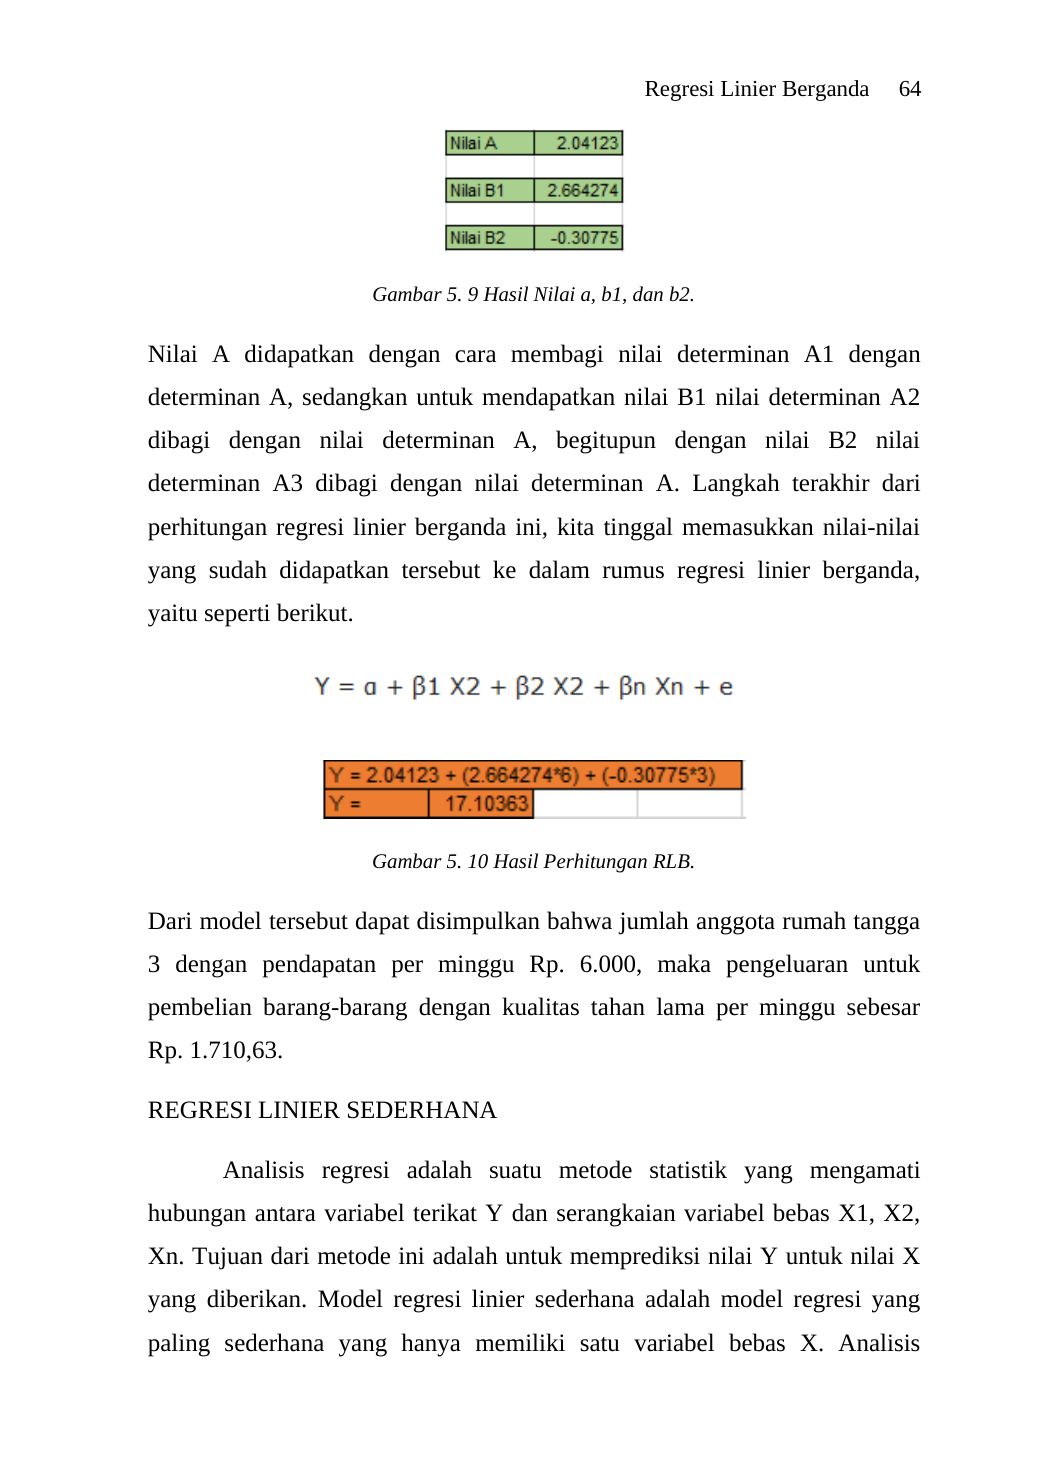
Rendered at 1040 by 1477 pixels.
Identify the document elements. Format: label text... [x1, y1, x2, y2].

text REGRESI LINIER SEDERHANA [148, 1095, 921, 1124]
picture [322, 760, 747, 819]
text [148, 1155, 921, 1356]
text Gambar 5. 10 Hasil Perhitungan RLB. [148, 849, 921, 873]
text Nilai A didapatkan dengan cara membagi nilai determinan A1 dengan determinan A, sedangkan untuk mendapatkan nilai B1 nilai determinan A2 dibagi dengan nilai determinan A, begitupun dengan nilai B2 nilai determinan A3 dibagi dengan nilai determinan A. Langkah terakhir dari perhitungan regresi linier berganda ini, kita tinggal memasukkan nilai-nilai yang sudah didapatkan tersebut ke dalam rumus regresi linier berganda, yaitu seperti berikut. [148, 339, 921, 627]
text Dari model tersebut dapat disimpulkan bahwa jumlah anggota rumah tangga 3 dengan pendapatan per minggu Rp. 6.000, maka pengeluaran untuk pembelian barang-barang dengan kualitas tahan lama per minggu sebesar Rp. 1.710,63. [148, 906, 921, 1064]
text Gambar 5. 9 Hasil Nilai a, b1, dan b2. [148, 282, 921, 306]
picture [444, 129, 625, 252]
picture [298, 657, 771, 730]
